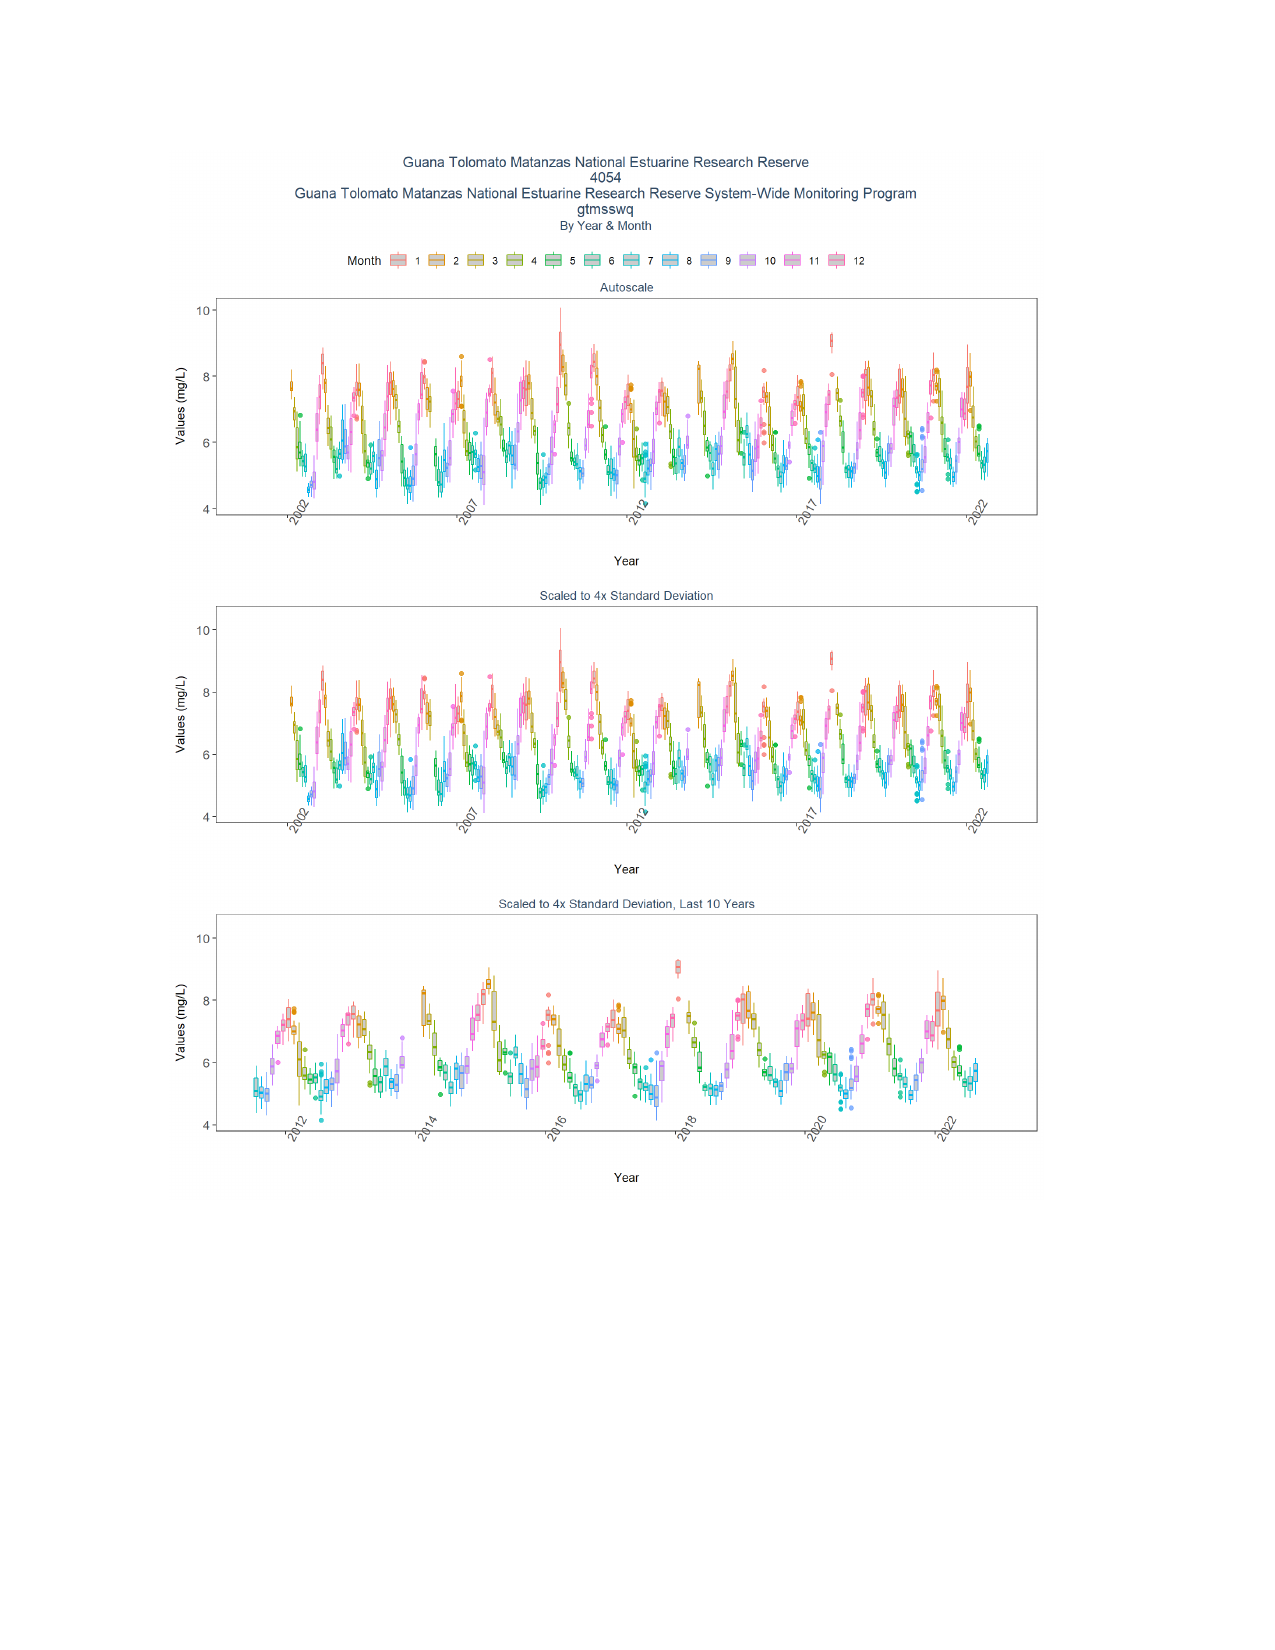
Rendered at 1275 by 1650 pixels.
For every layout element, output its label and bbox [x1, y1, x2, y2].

picture [168, 150, 1044, 1200]
